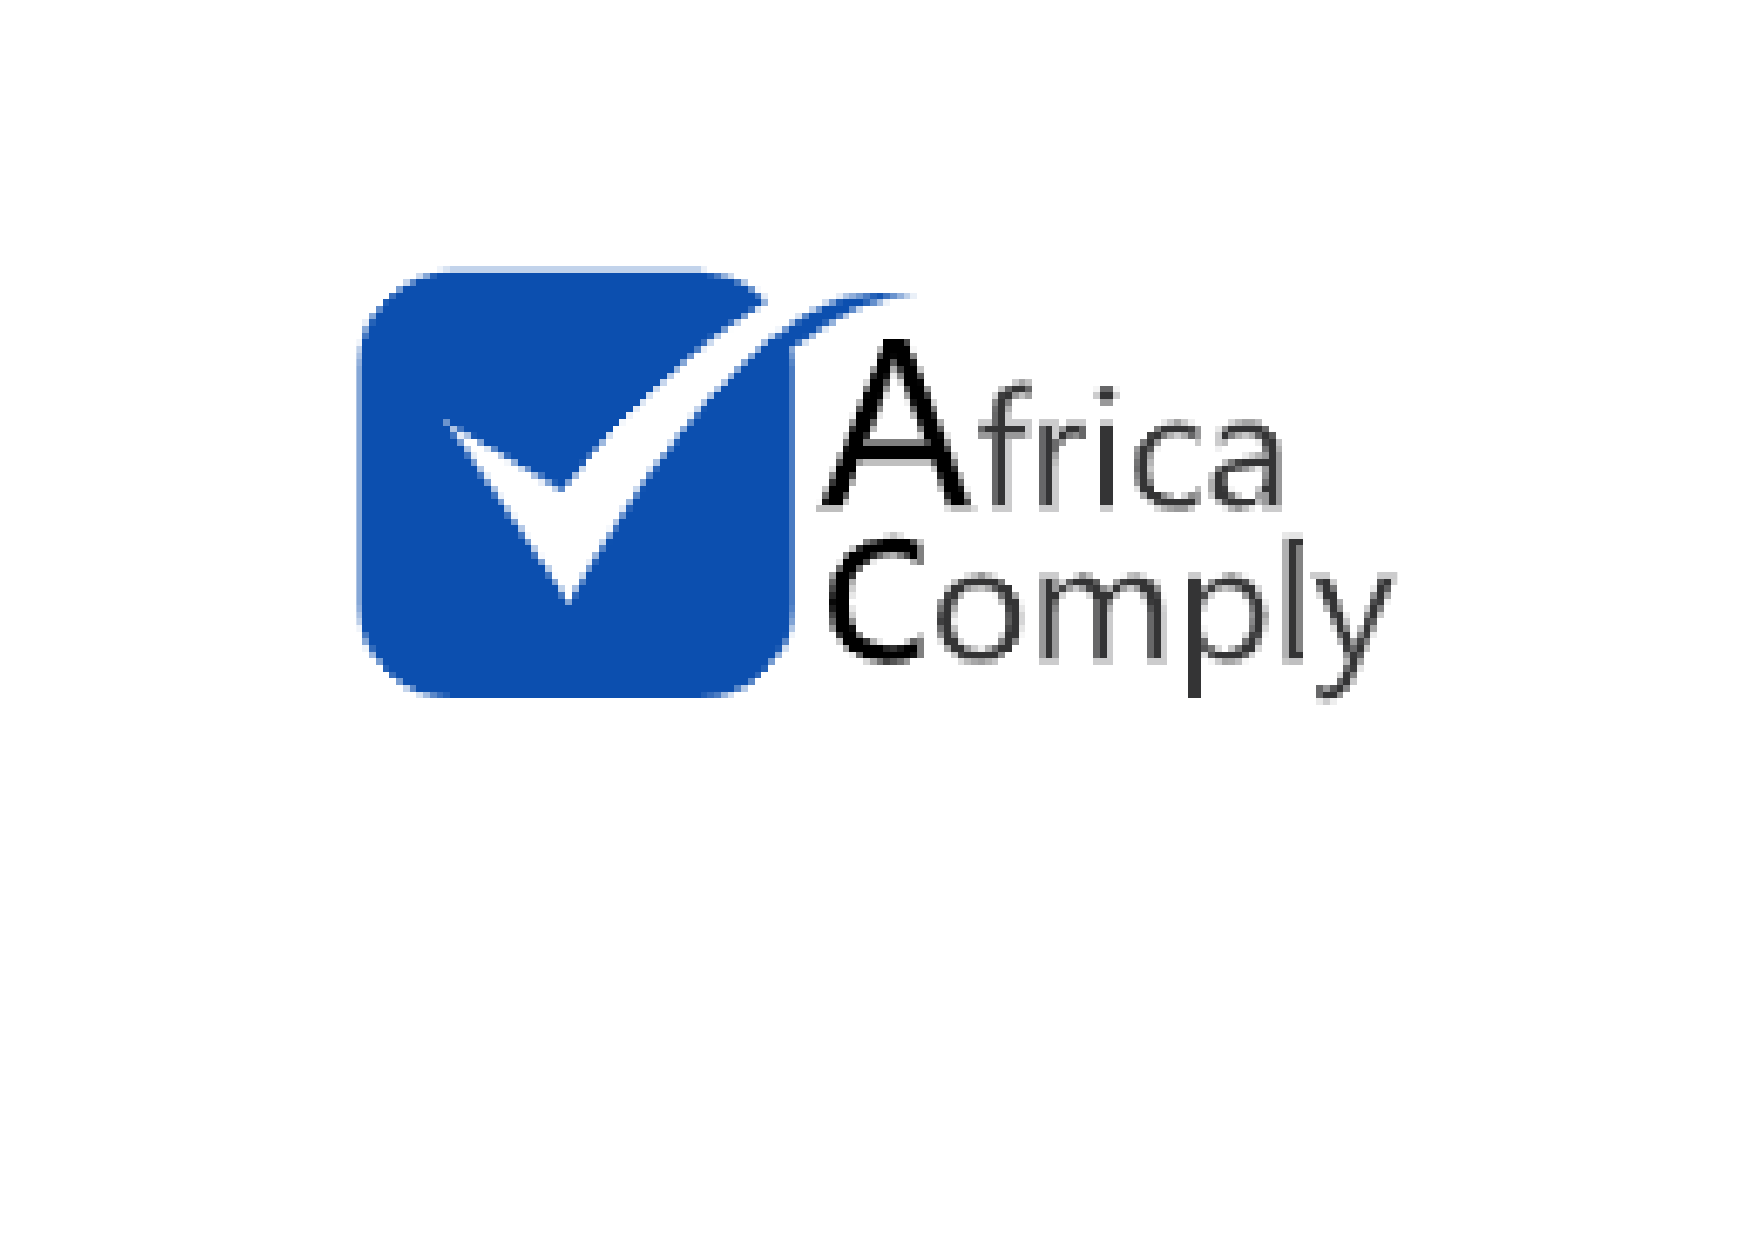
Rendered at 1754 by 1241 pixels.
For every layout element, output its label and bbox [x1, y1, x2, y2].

picture [356, 147, 1398, 825]
